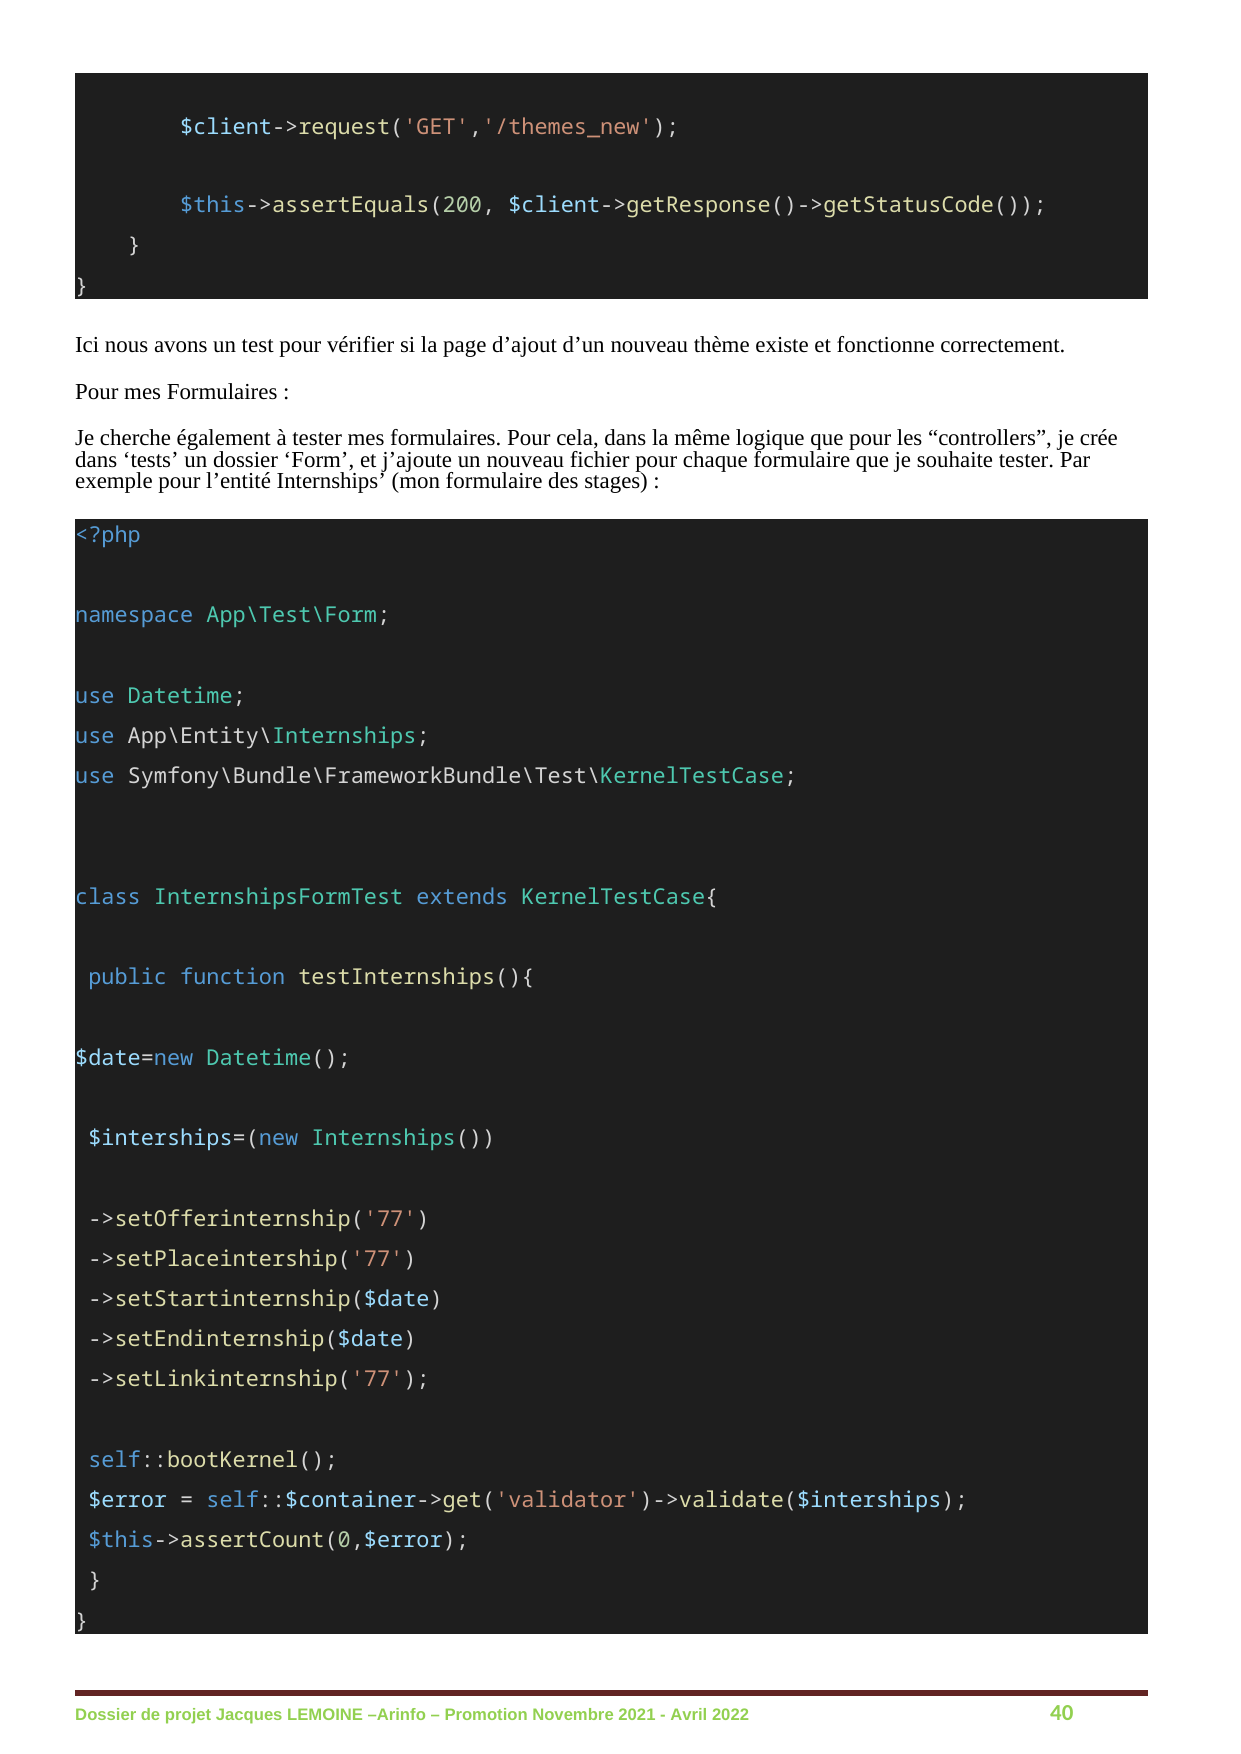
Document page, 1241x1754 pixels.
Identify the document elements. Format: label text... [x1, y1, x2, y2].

text Je cherche également à tester mes formulaires. Pour cela, dans la même logique que pour les “controllers”, je crée dans ‘tests’ un dossier ‘Form’, et j’ajoute un nouveau fichier pour chaque formulaire que je souhaite tester. Par exemple pour l’entité Internships’ (mon formulaire des stages) : [75, 428, 1148, 494]
text use Datetime; [75, 680, 1148, 709]
text Ici nous avons un test pour vérifier si la page d’ajout d’un nouveau thème existe et fonctionne correctement. [75, 335, 1148, 357]
text ->setOfferinternship('77') [75, 1202, 1148, 1232]
text $client->request('GET','/themes_new'); [75, 111, 1148, 141]
text public function testInternships(){ [75, 961, 1148, 991]
text } [75, 229, 1148, 259]
text ->setPlaceintership('77') [75, 1243, 1148, 1272]
text ->setLinkinternship('77'); [75, 1363, 1148, 1393]
text Pour mes Formulaires : [75, 382, 1148, 403]
text use Symfony\Bundle\FrameworkBundle\Test\KernelTestCase; [75, 760, 1148, 790]
text $interships=(new Internships()) [75, 1122, 1148, 1152]
text } [75, 270, 1148, 299]
text } [75, 1564, 1148, 1594]
text $error = self::$container->get('validator')->validate($interships); [75, 1484, 1148, 1514]
text ->setEndinternship($date) [75, 1323, 1148, 1353]
text self::bootKernel(); [75, 1444, 1148, 1473]
text ->setStartinternship($date) [75, 1283, 1148, 1313]
text use App\Entity\Internships; [75, 720, 1148, 750]
text $this->assertEquals(200, $client->getResponse()->getStatusCode()); [75, 189, 1148, 219]
text <?php [75, 519, 1148, 549]
text class InternshipsFormTest extends KernelTestCase{ [75, 881, 1148, 911]
text } [75, 1604, 1148, 1634]
text $this->assertCount(0,$error); [75, 1524, 1148, 1554]
text $date=new Datetime(); [75, 1042, 1148, 1071]
text namespace App\Test\Form; [75, 599, 1148, 629]
